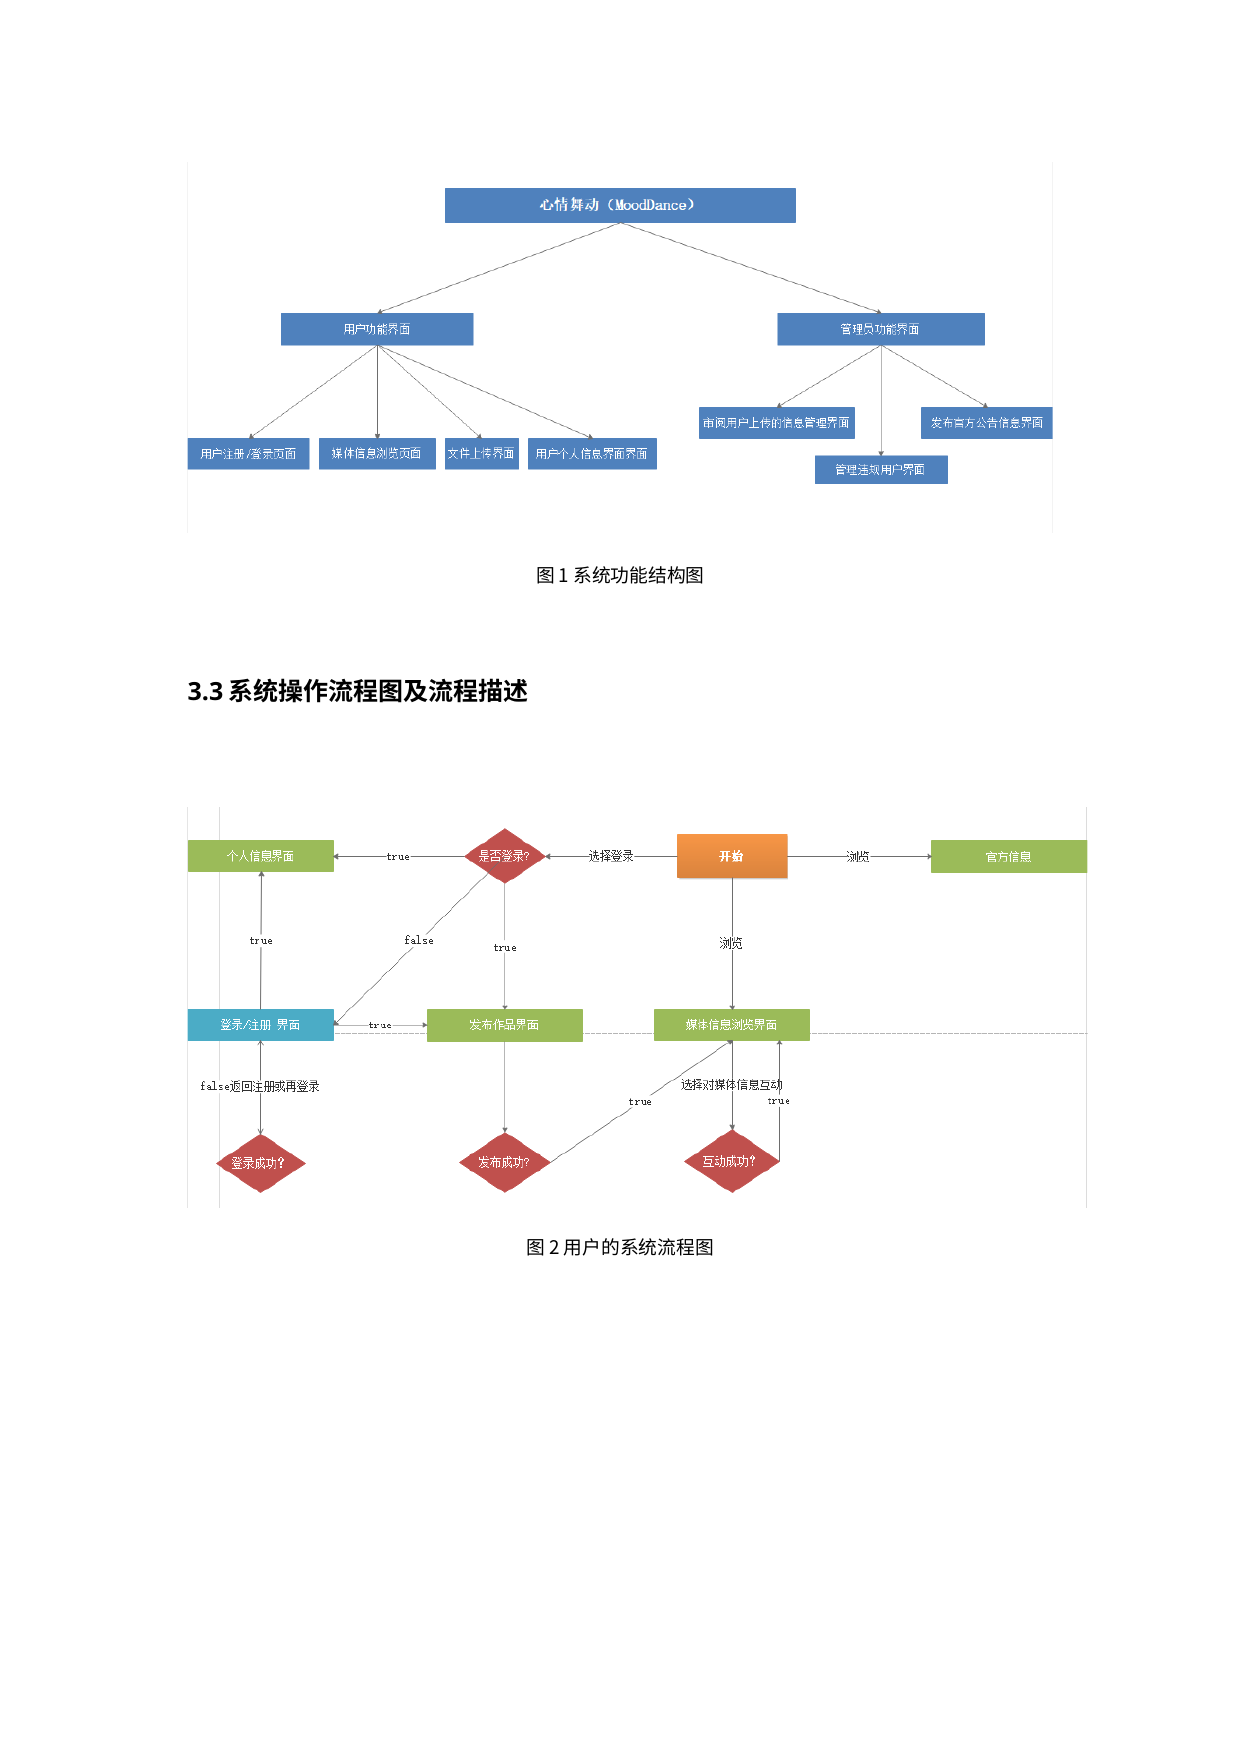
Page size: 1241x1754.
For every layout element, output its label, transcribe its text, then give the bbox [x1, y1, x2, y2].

picture [187, 162, 1053, 533]
text 图2 用户的系统流程图 [187, 1230, 1053, 1263]
subtitle 3.3系统操作流程图及流程描述 [187, 657, 1053, 722]
picture [187, 807, 1088, 1208]
text 图1 系统功能结构图 [187, 558, 1053, 591]
